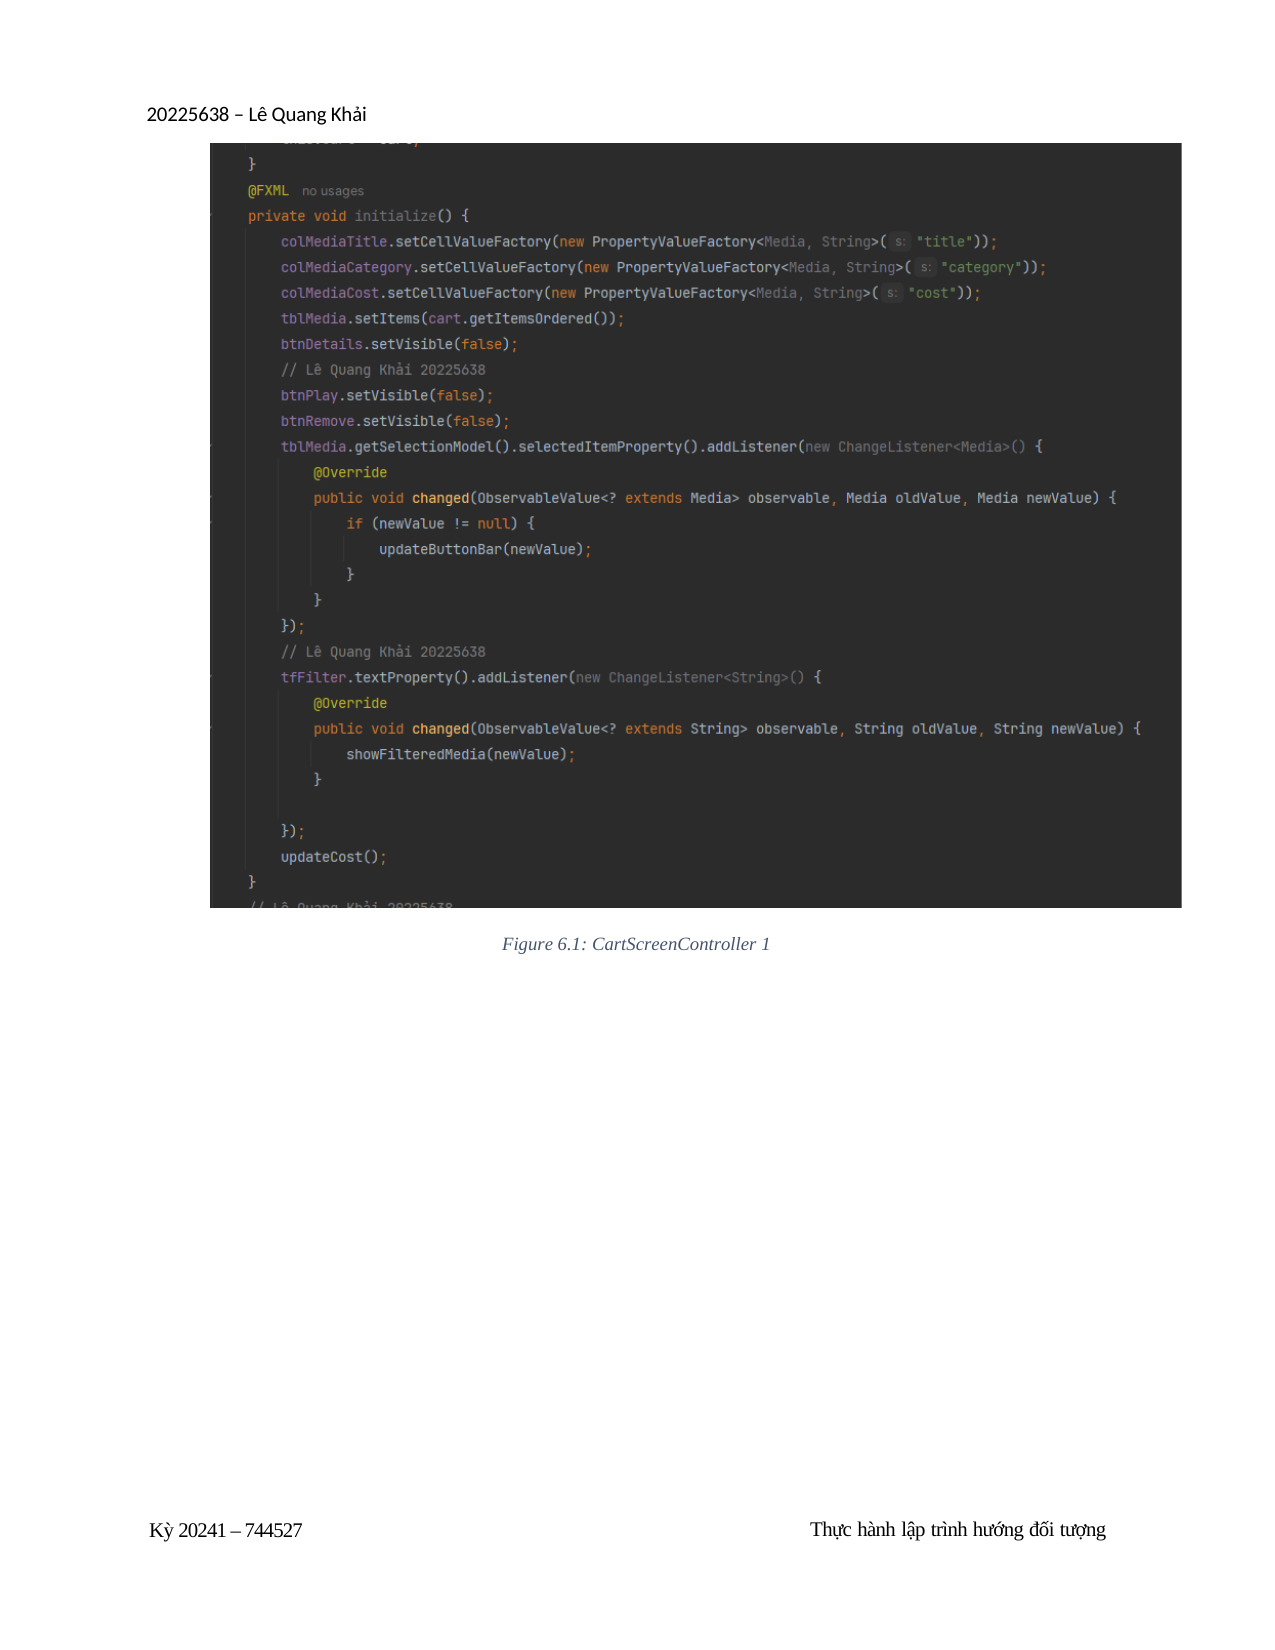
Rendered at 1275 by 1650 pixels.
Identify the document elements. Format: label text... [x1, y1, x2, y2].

picture [210, 143, 1182, 908]
text Figure 6.1: CartScreenController 1 [140, 933, 1135, 954]
